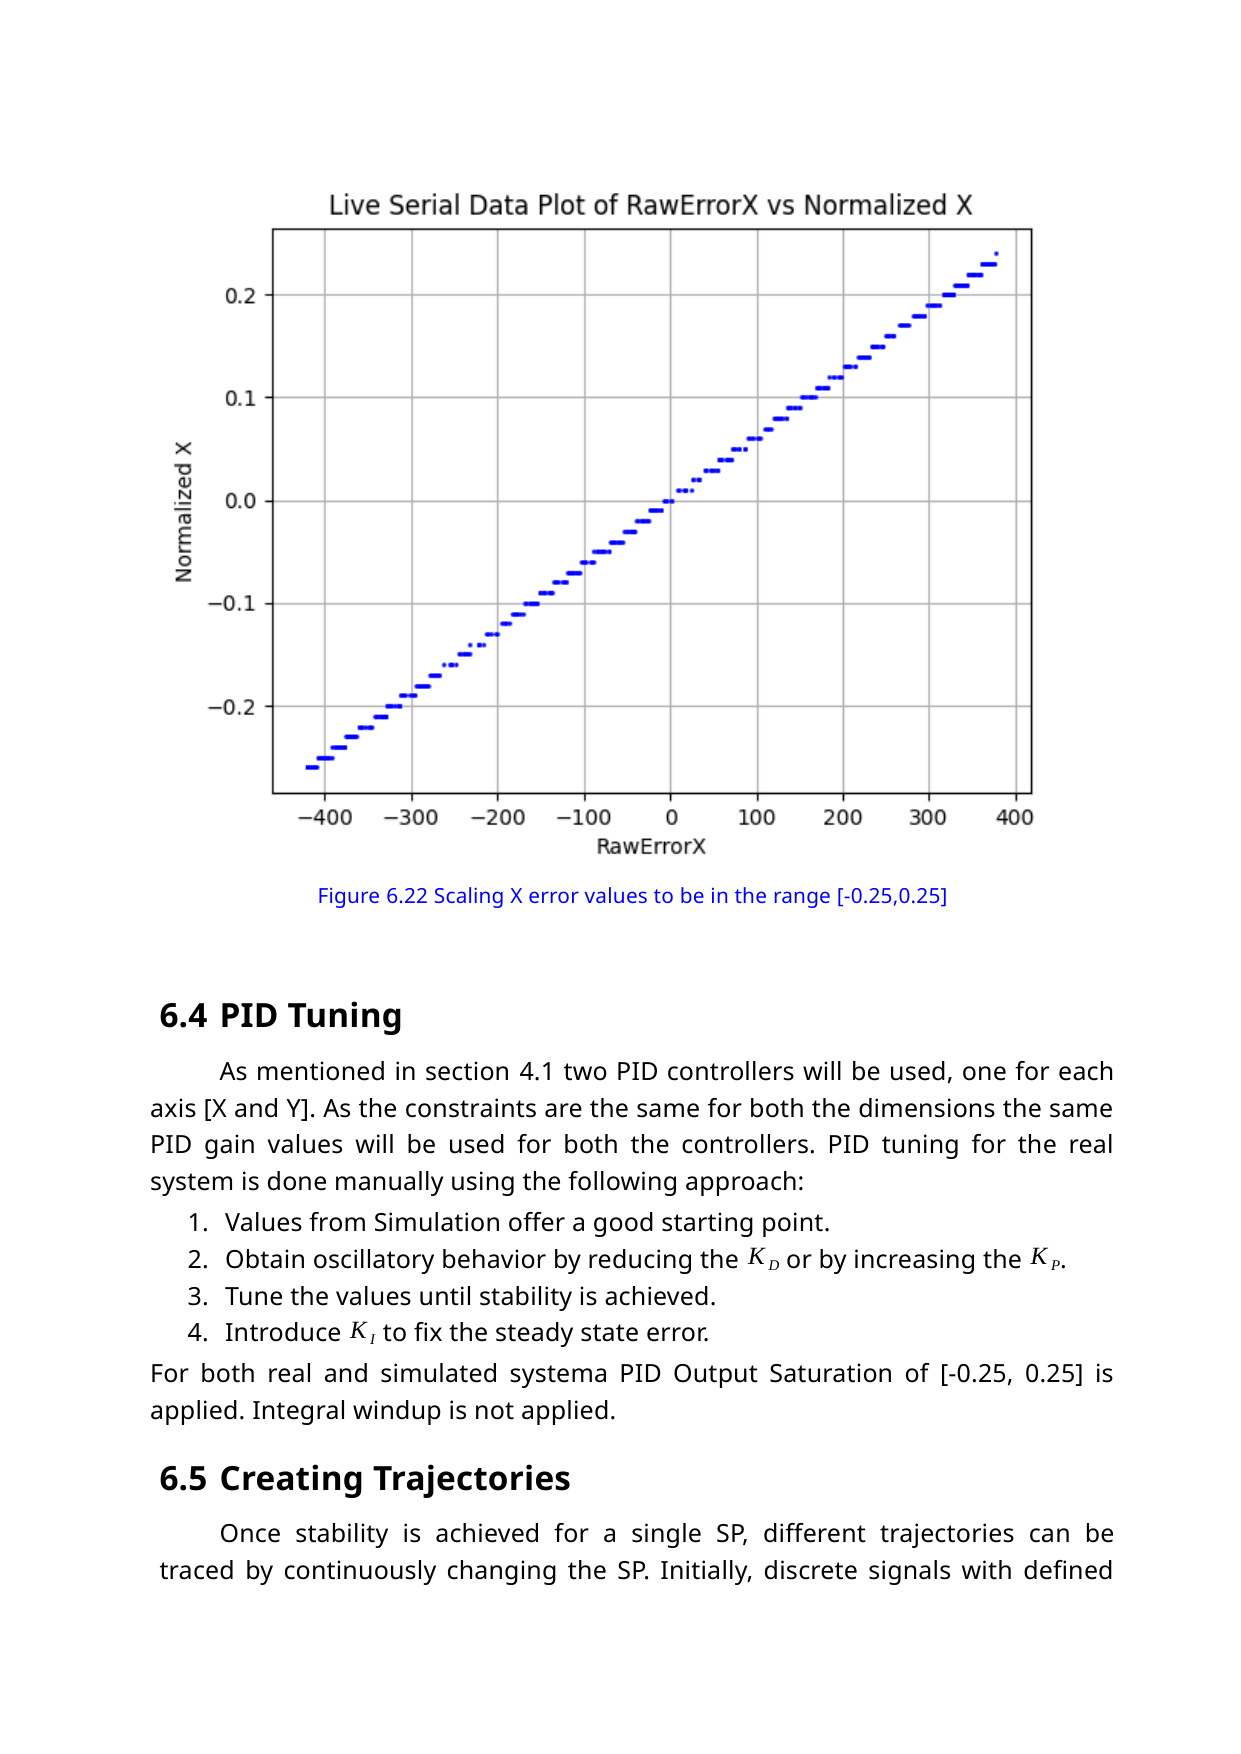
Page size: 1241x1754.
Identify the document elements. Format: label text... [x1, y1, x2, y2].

list Introduce to fix the steady state error. [187, 1315, 1116, 1349]
text For both real and simulated systema PID Output Saturation of [-0.25, 0.25] is applied. Integral windup is not applied. [150, 1356, 1116, 1427]
text As mentioned in section 4.1 two PID controllers will be used, one for each axis [X and Y]. As the constraints are the same for both the dimensions the same PID gain values will be used for both the controllers. PID tuning for the real system is done manually using the following approach: [150, 1053, 1116, 1198]
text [159, 1516, 1116, 1587]
list Values from Simulation offer a good starting point. [187, 1205, 1116, 1239]
list Tune the values until stability is achieved. [187, 1278, 1116, 1312]
list Obtain oscillatory behavior by reducing the or by increasing the . [187, 1241, 1116, 1276]
subtitle PID Tuning [159, 992, 1116, 1037]
subtitle Creating Trajectories [159, 1454, 1116, 1500]
picture [150, 140, 1129, 874]
